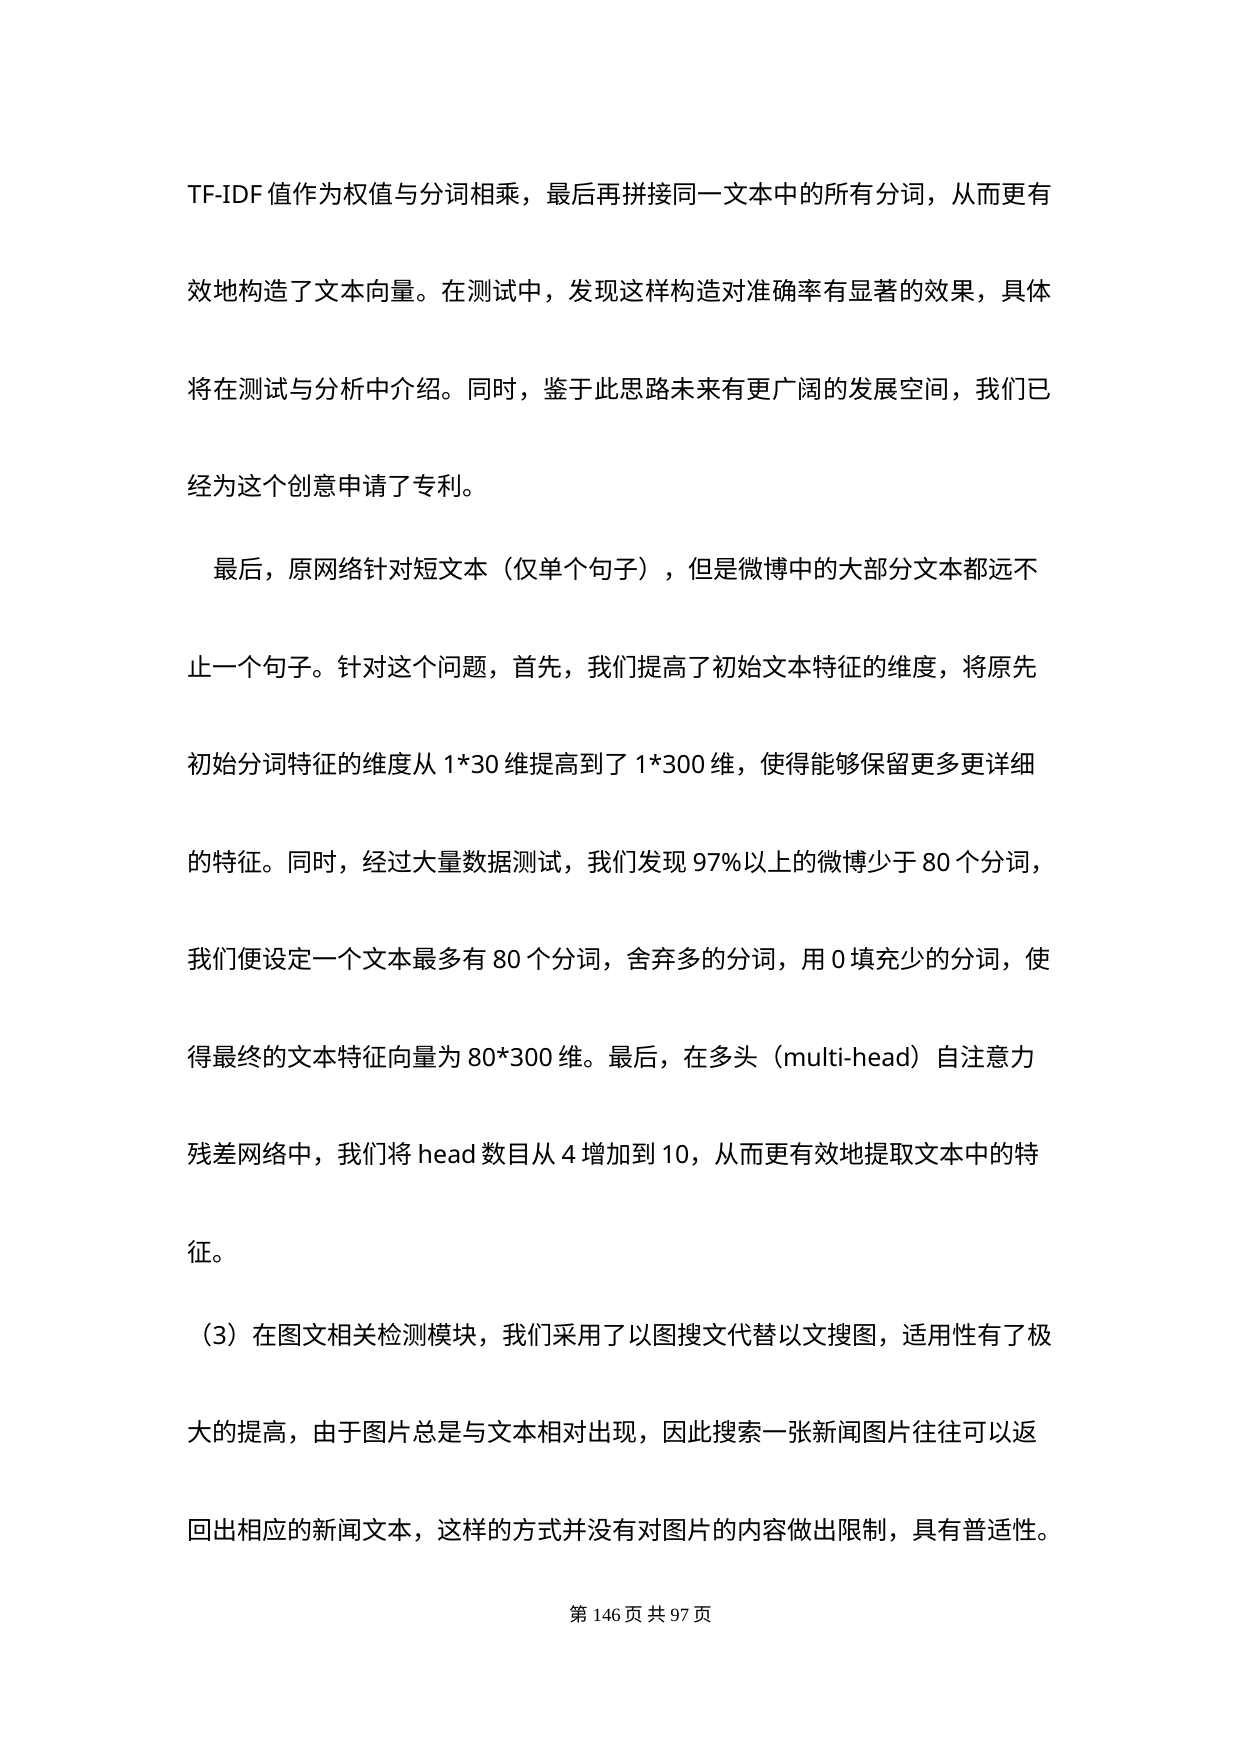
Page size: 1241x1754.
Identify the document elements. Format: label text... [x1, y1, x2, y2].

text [187, 160, 1053, 517]
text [187, 1301, 1053, 1561]
text 最后，原网络针对短文本（仅单个句子），但是微博中的大部分文本都远不止一个句子。针对这个问题，首先，我们提高了初始文本特征的维度，将原先初始分词特征的维度从1*30维提高到了1*300维，使得能够保留更多更详细的特征。同时，经过大量数据测试，我们发现97%以上的微博少于80个分词，我们便设定一个文本最多有80个分词，舍弃多的分词，用0填充少的分词，使得最终的文本特征向量为80*300维。最后，在多头（multi-head）自注意力残差网络中，我们将head数目从4增加到10，从而更有效地提取文本中的特征。 [187, 535, 1053, 1283]
